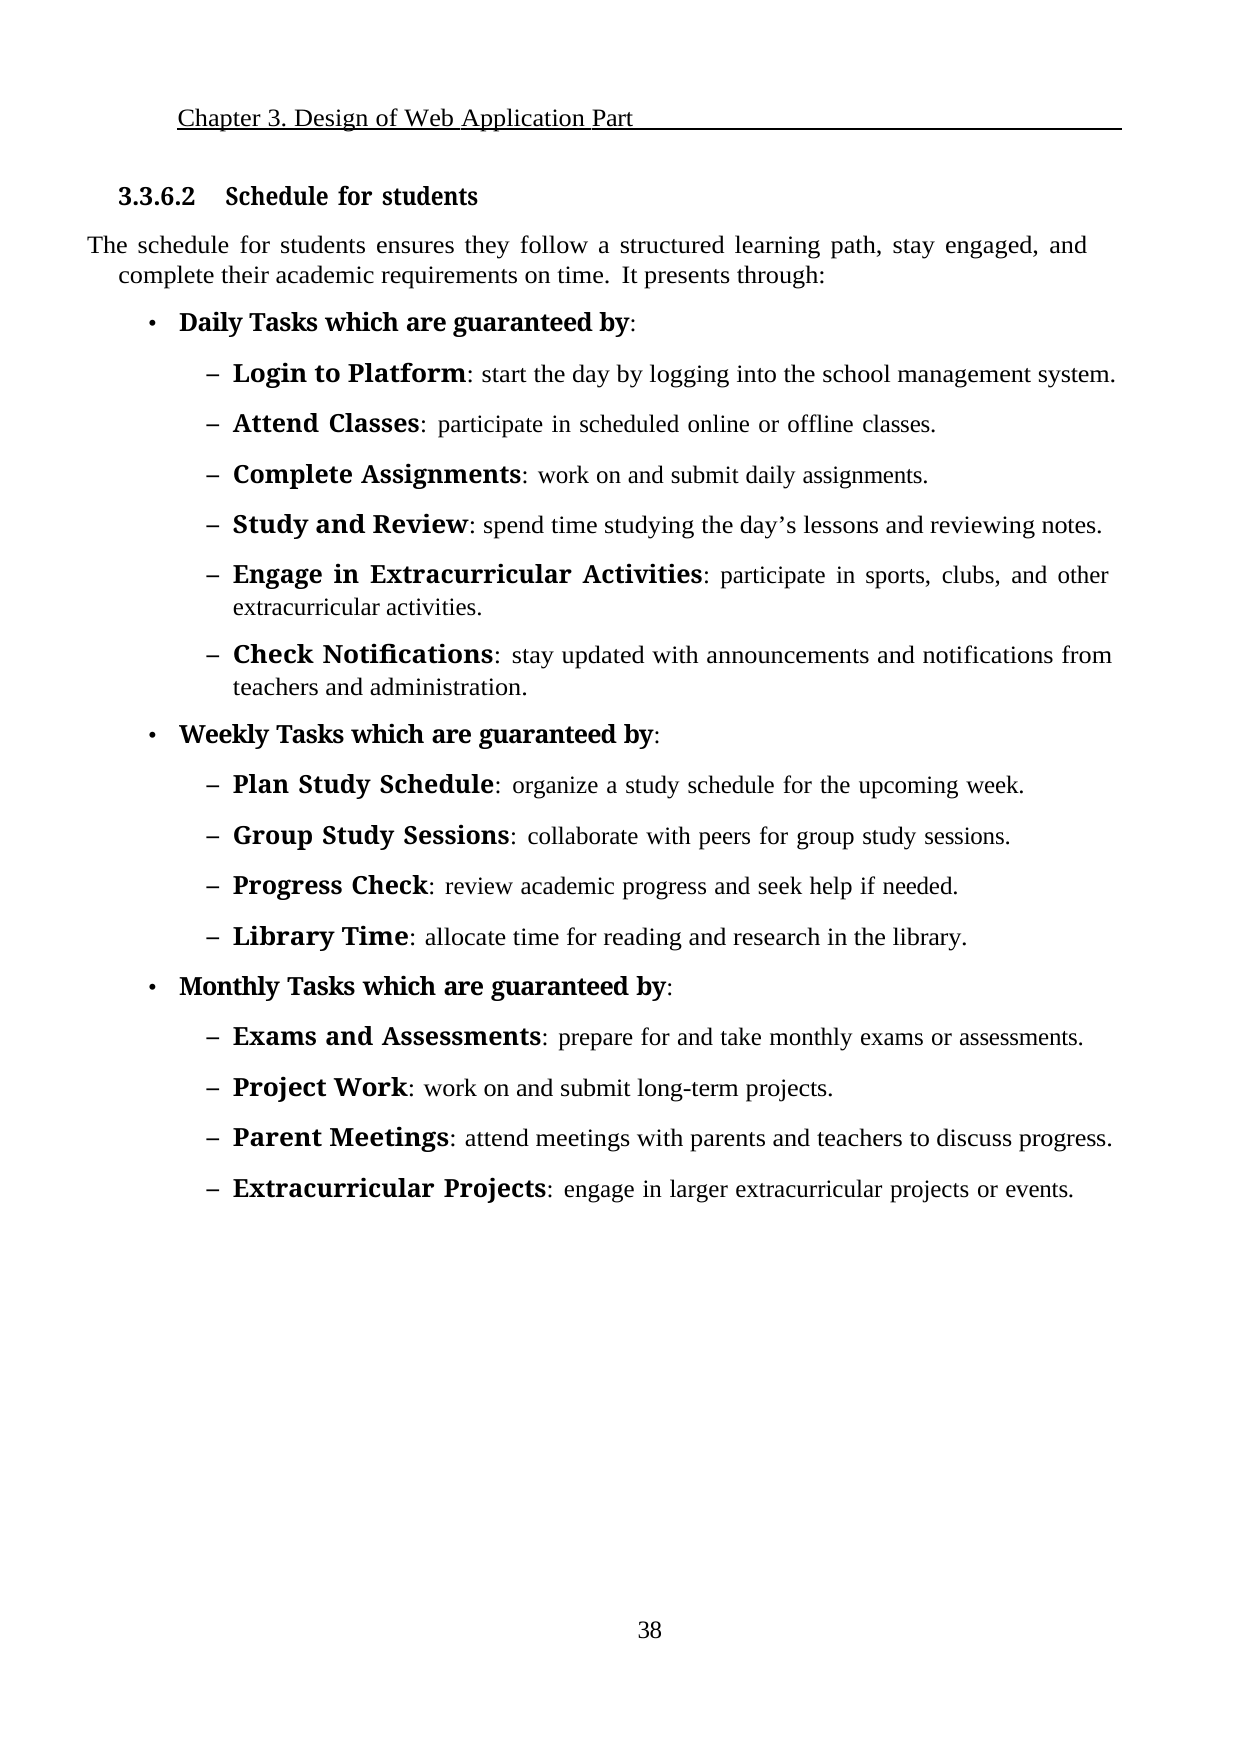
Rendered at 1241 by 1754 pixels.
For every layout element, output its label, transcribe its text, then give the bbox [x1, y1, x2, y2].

list Parent Meetings: attend meetings with parents and teachers to discuss progress. [206, 1120, 1226, 1154]
list Exams and Assessments: prepare for and take monthly exams or assessments. [206, 1019, 1226, 1053]
list Progress Check: review academic progress and seek help if needed. [206, 868, 1226, 902]
list Weekly Tasks which are guaranteed by: [148, 717, 1226, 751]
list Attend Classes: participate in scheduled online or offline classes. [206, 406, 1226, 440]
list Plan Study Schedule: organize a study schedule for the upcoming week. [206, 767, 1226, 801]
list Check Notifications: stay updated with announcements and notifications from teachers and administration. [206, 637, 1122, 701]
list Group Study Sessions: collaborate with peers for group study sessions. [206, 817, 1226, 852]
list Complete Assignments: work on and submit daily assignments. [206, 456, 1226, 490]
list Library Time: allocate time for reading and research in the library. [206, 918, 1226, 952]
list Engage in Extracurricular Activities: participate in sports, clubs, and other extracurricular activities. [206, 557, 1122, 621]
list Daily Tasks which are guaranteed by: [148, 305, 1226, 339]
text The schedule for students ensures they follow a structured learning path, stay engaged, and complete their academic requirements on time. It presents through: [87, 230, 1148, 289]
subtitle Schedule for students [118, 178, 1226, 213]
list Extracurricular Projects: engage in larger extracurricular projects or events. [206, 1170, 1226, 1204]
list Study and Review: spend time studying the day’s lessons and reviewing notes. [206, 507, 1226, 541]
list Project Work: work on and submit long-term projects. [206, 1069, 1226, 1103]
list Monthly Tasks which are guaranteed by: [148, 969, 1226, 1003]
list Login to Platform: start the day by logging into the school management system. [206, 356, 1226, 389]
